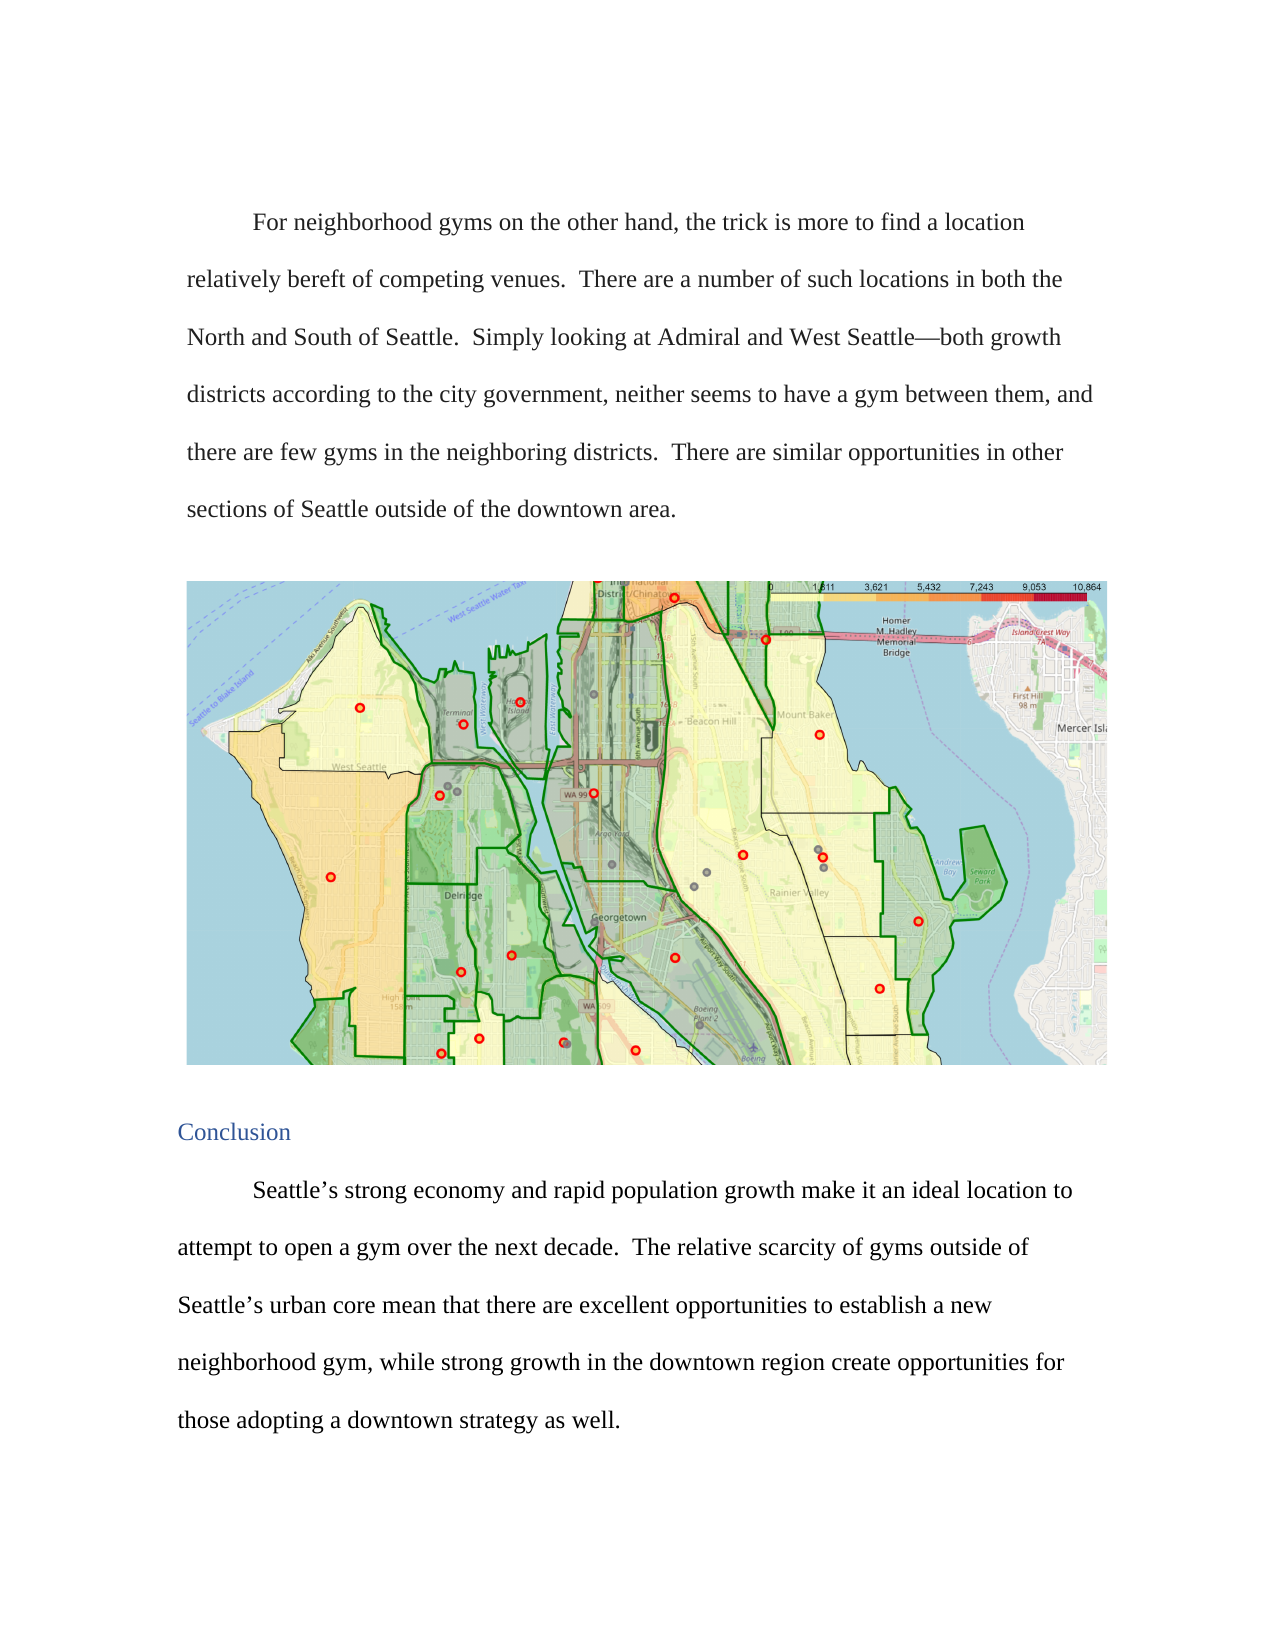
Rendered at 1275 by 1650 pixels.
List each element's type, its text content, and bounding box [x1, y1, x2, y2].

subtitle Conclusion [177, 1117, 1098, 1146]
text For neighborhood gyms on the other hand, the trick is more to find a location relatively bereft of competing venues. There are a number of such locations in both the North and South of Seattle. Simply looking at Admiral and West Seattle—both growth districts according to the city government, neither seems to have a gym between them, and there are few gyms in the neighboring districts. There are similar opportunities in other sections of Seattle outside of the downtown area. [187, 207, 1098, 523]
text Seattle’s strong economy and rapid population growth make it an ideal location to attempt to open a gym over the next decade. The relative scarcity of gyms outside of Seattle’s urban core mean that there are excellent opportunities to establish a new neighborhood gym, while strong growth in the downtown region create opportunities for those adopting a downtown strategy as well. [177, 1175, 1098, 1434]
picture [186, 581, 1108, 1065]
